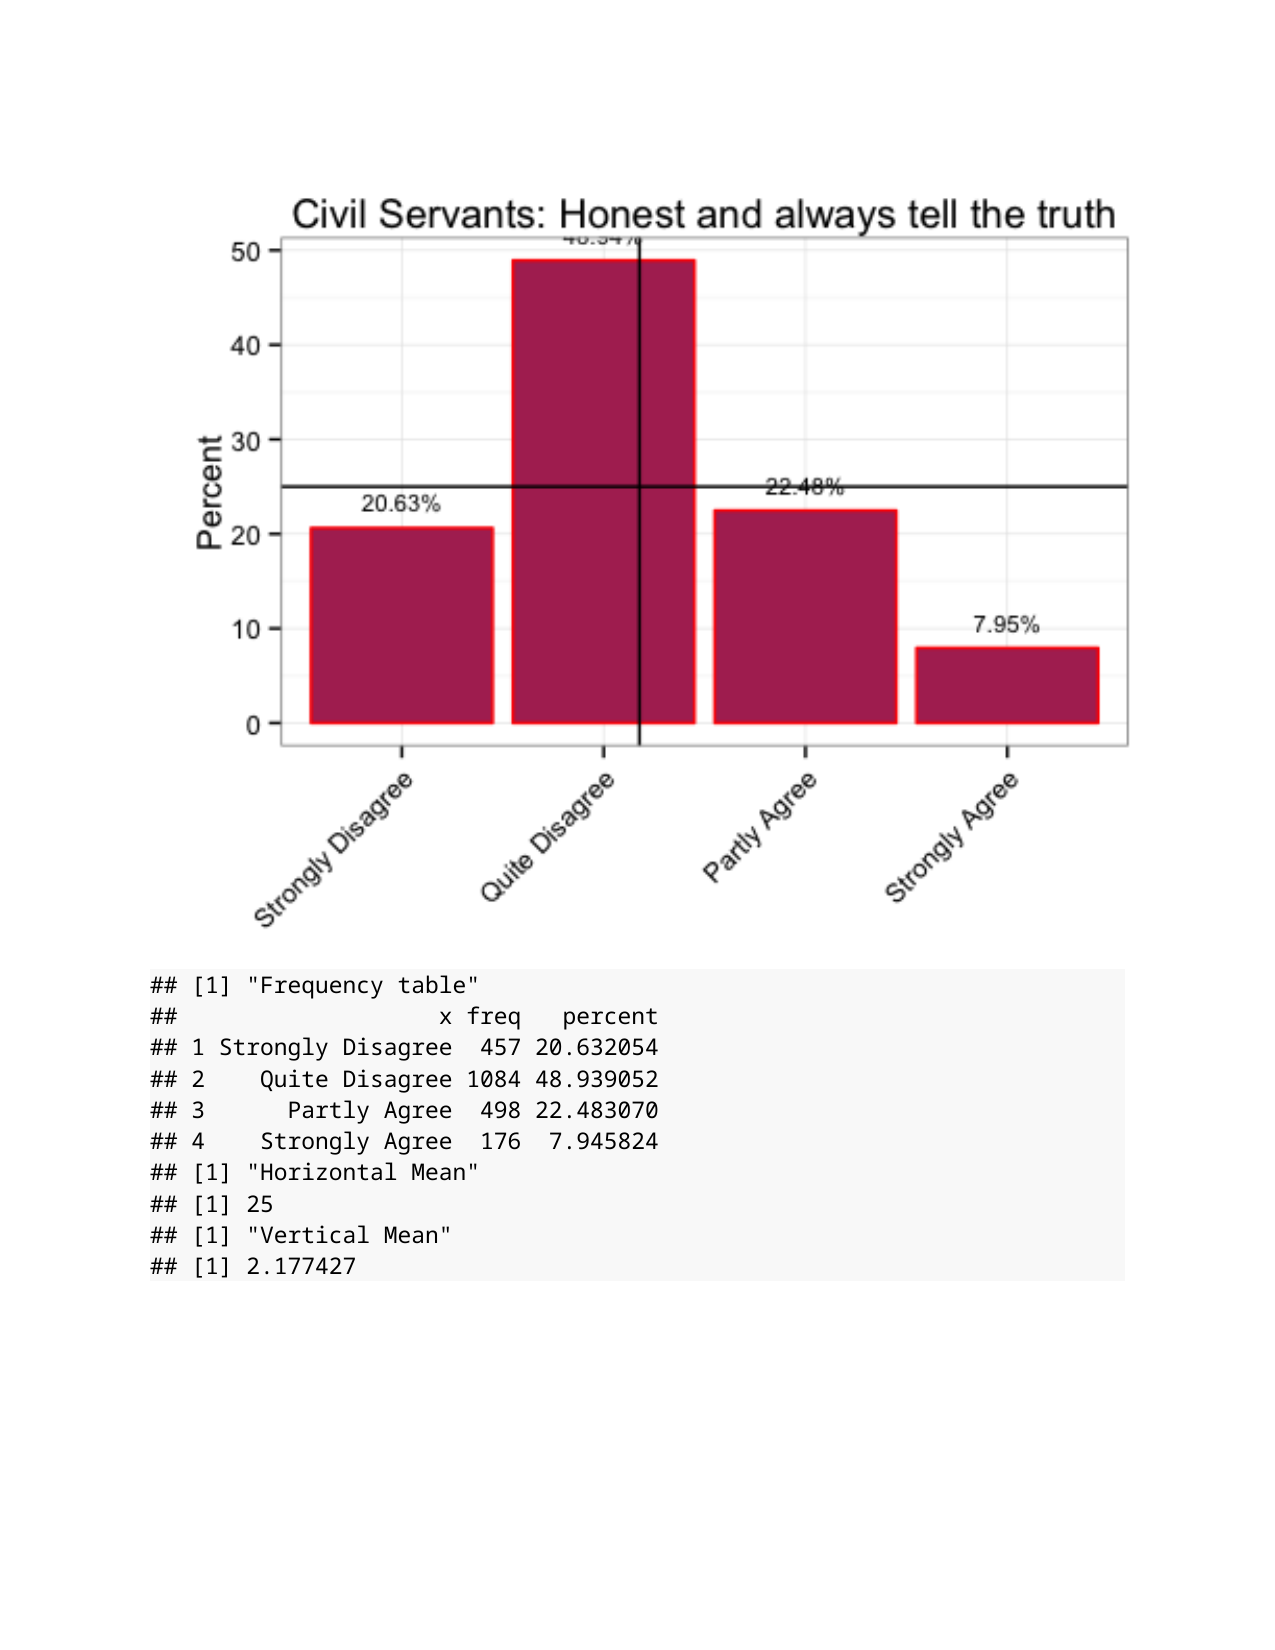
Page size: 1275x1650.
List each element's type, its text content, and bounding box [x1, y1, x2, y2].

text ## [1] "Frequency table" ## x freq percent ## 1 Strongly Disagree 457 20.632054 ## 2 Quite Disagree 1084 48.939052 ## 3 Partly Agree 498 22.483070 ## 4 Strongly Agree 176 7.945824 ## [1] "Horizontal Mean" ## [1] 25 ## [1] "Vertical Mean" ## [1] 2.177427 [150, 969, 1125, 1281]
picture [168, 150, 1169, 950]
